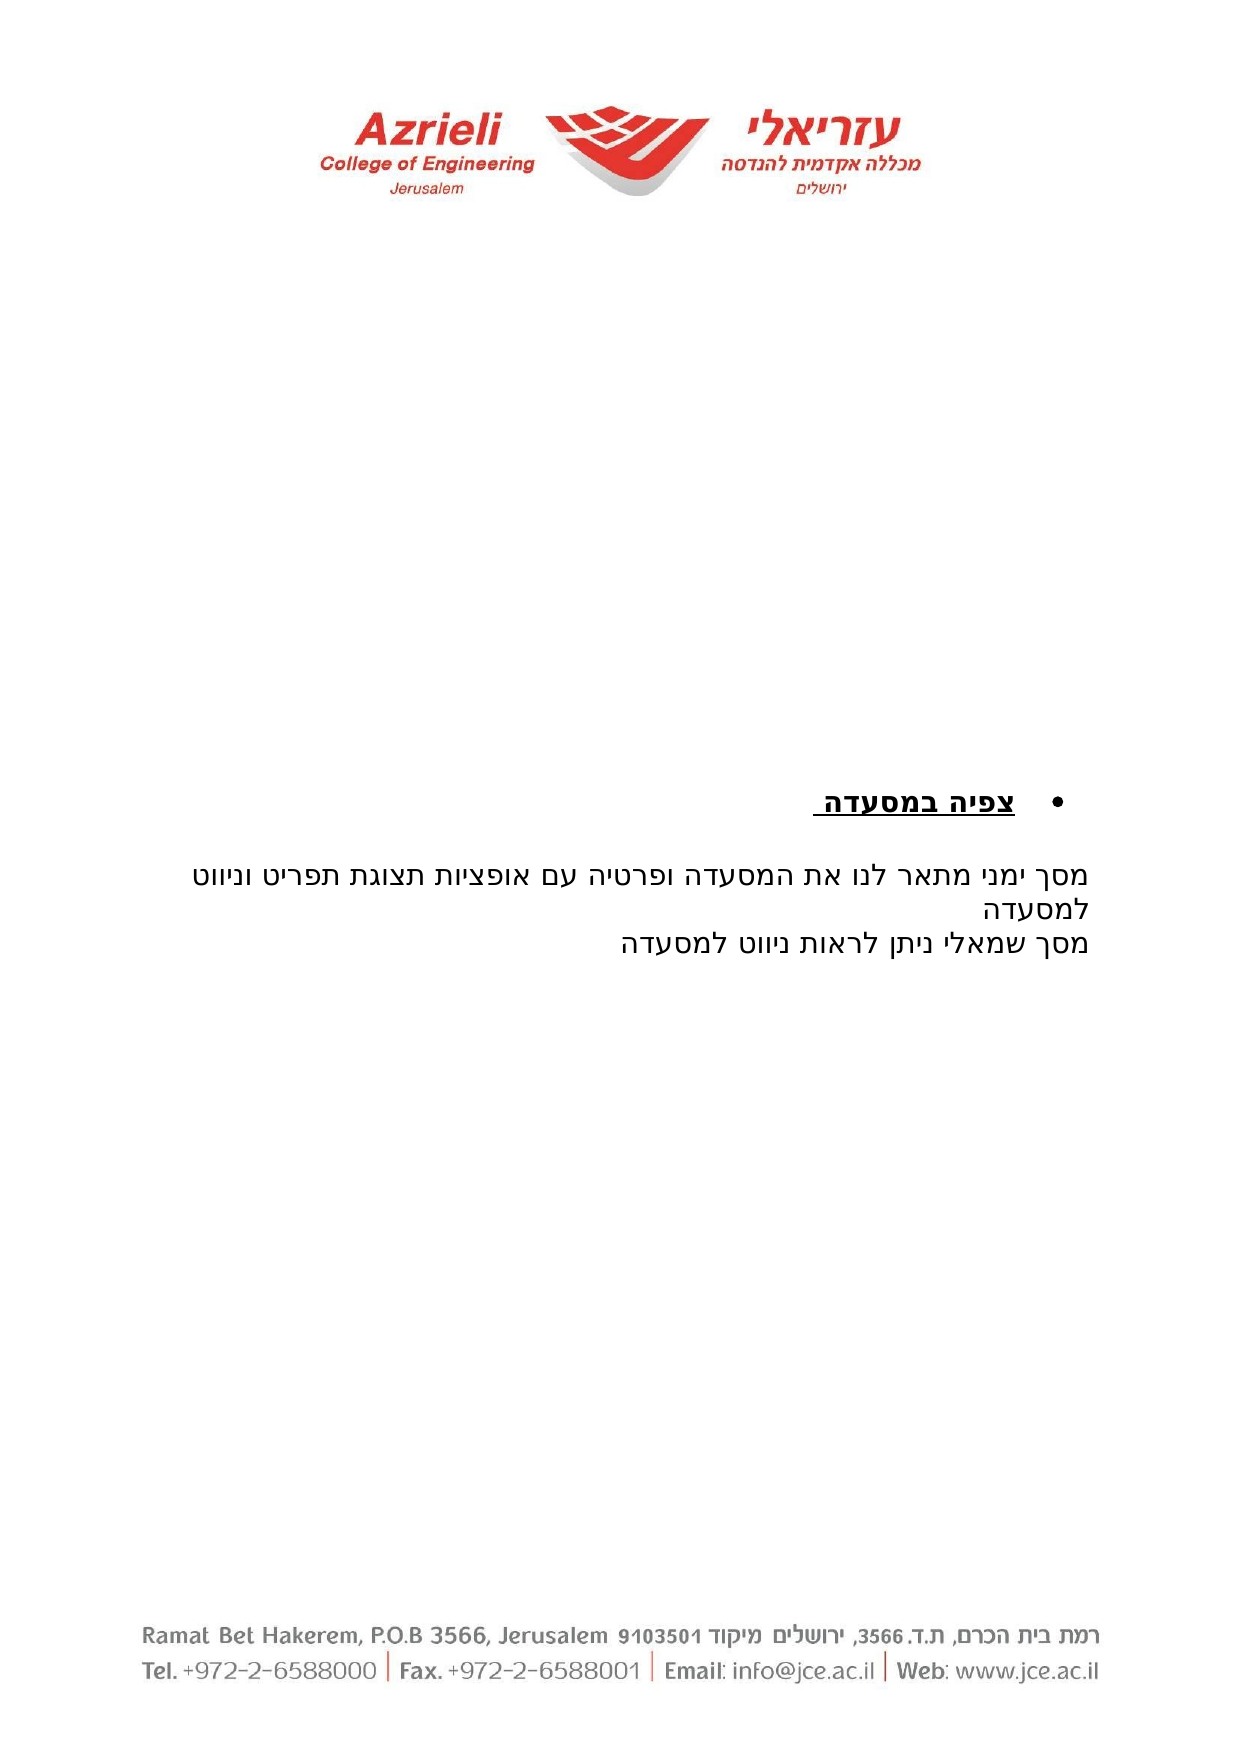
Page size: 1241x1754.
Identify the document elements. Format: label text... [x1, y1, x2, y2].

text מסך ימני מתאר לנו את המסעדה ופרטיה עם אופציות תצוגת תפריט וניווט למסעדה [150, 859, 1090, 927]
picture [317, 103, 931, 202]
list צפיה במסעדה [150, 785, 1053, 819]
text מסך שמאלי ניתן לראות ניווט למסעדה [150, 927, 1090, 961]
picture [137, 1617, 1104, 1690]
